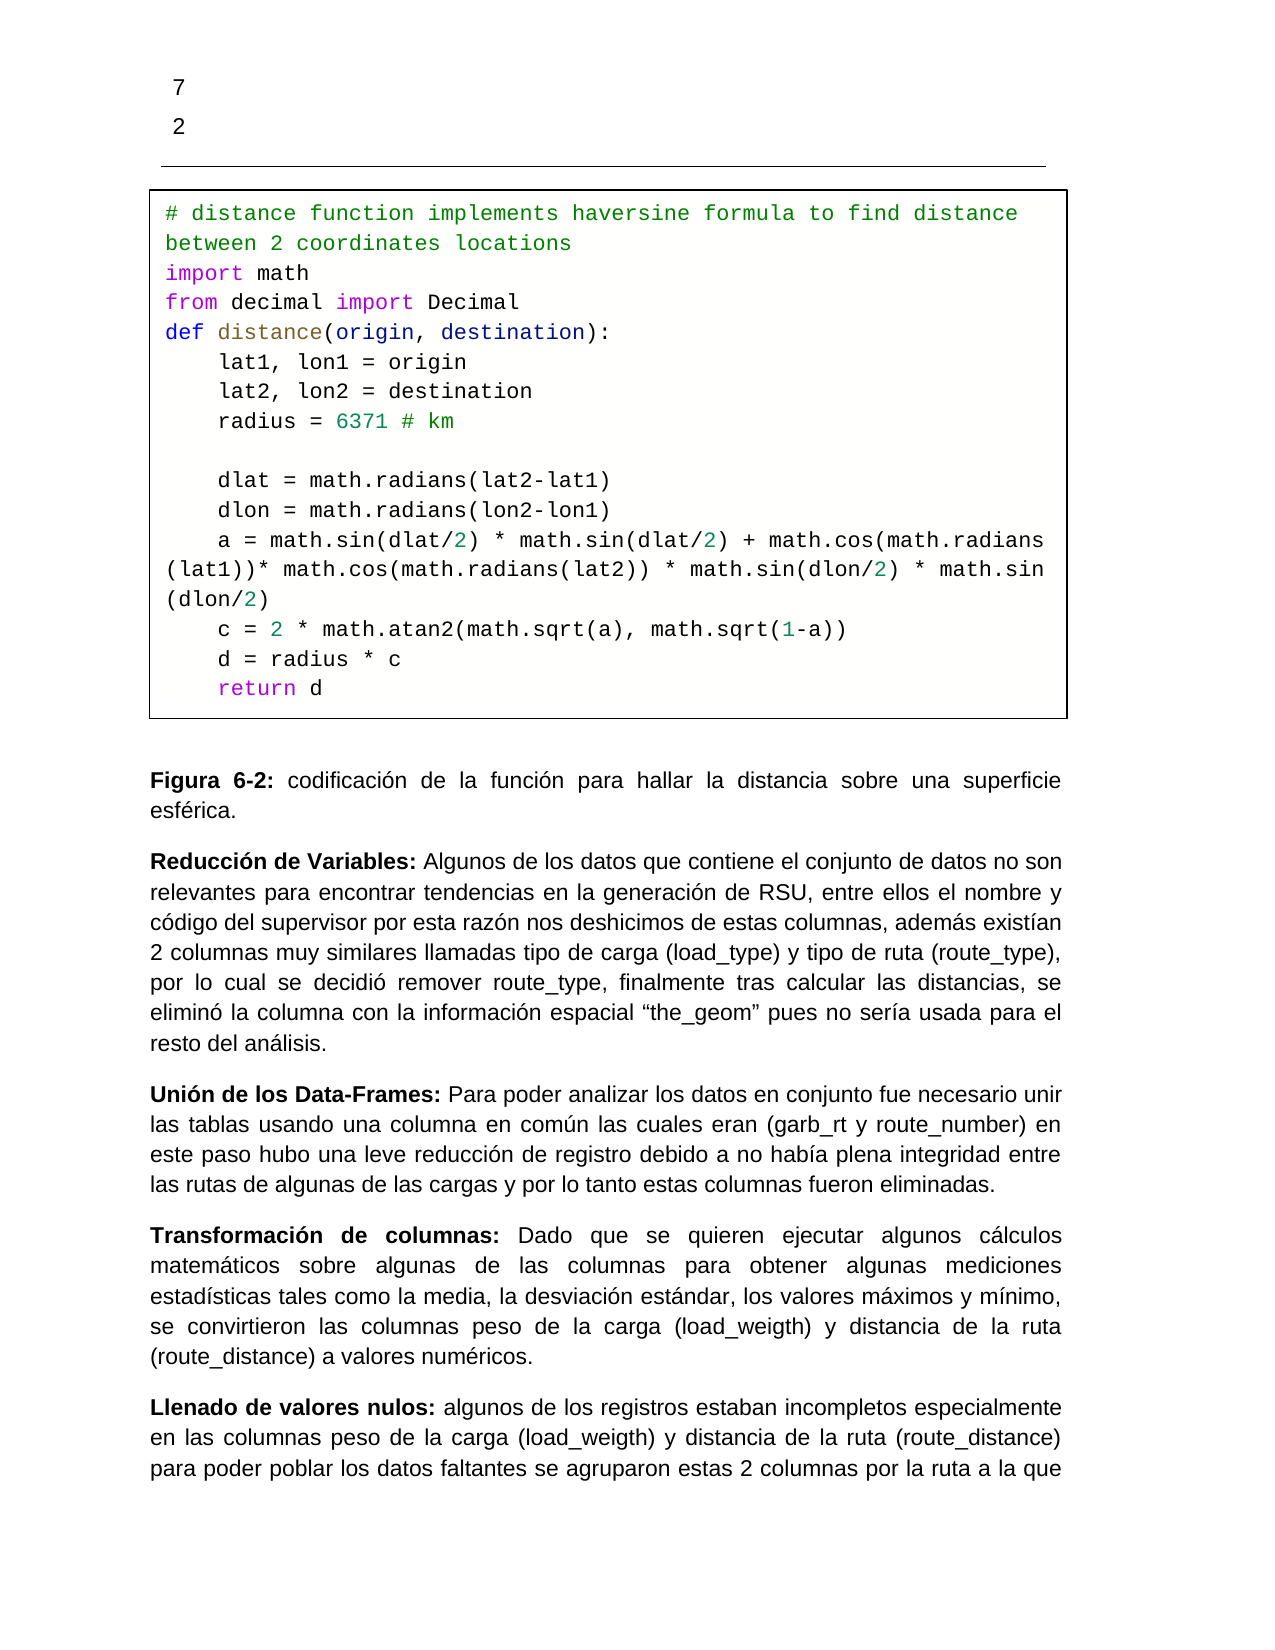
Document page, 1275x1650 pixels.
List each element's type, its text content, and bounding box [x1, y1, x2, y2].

text Unión de los Data-Frames: Para poder analizar los datos en conjunto fue necesario unir las tablas usando una columna en común las cuales eran (garb_rt y route_number) en este paso hubo una leve reducción de registro debido a no había plena integridad entre las rutas de algunas de las cargas y por lo tanto estas columnas fueron eliminadas. [150, 1081, 1062, 1197]
text Reducción de Variables: Algunos de los datos que contiene el conjunto de datos no son relevantes para encontrar tendencias en la generación de RSU, entre ellos el nombre y código del supervisor por esta razón nos deshicimos de estas columnas, además existían 2 columnas muy similares llamadas tipo de carga (load_type) y tipo de ruta (route_type), por lo cual se decidió remover route_type, finalmente tras calcular las distancias, se eliminó la columna con la información espacial “the_geom” pues no sería usada para el resto del análisis. [150, 848, 1062, 1056]
text Transformación de columnas: Dado que se quieren ejecutar algunos cálculos matemáticos sobre algunas de las columnas para obtener algunas mediciones estadísticas tales como la media, la desviación estándar, los valores máximos y mínimo, se convirtieron las columnas peso de la carga (load_weigth) y distancia de la ruta (route_distance) a valores numéricos. [150, 1222, 1062, 1369]
text Figura 6-2: codificación de la función para hallar la distancia sobre una superficie esférica. [150, 767, 1062, 823]
